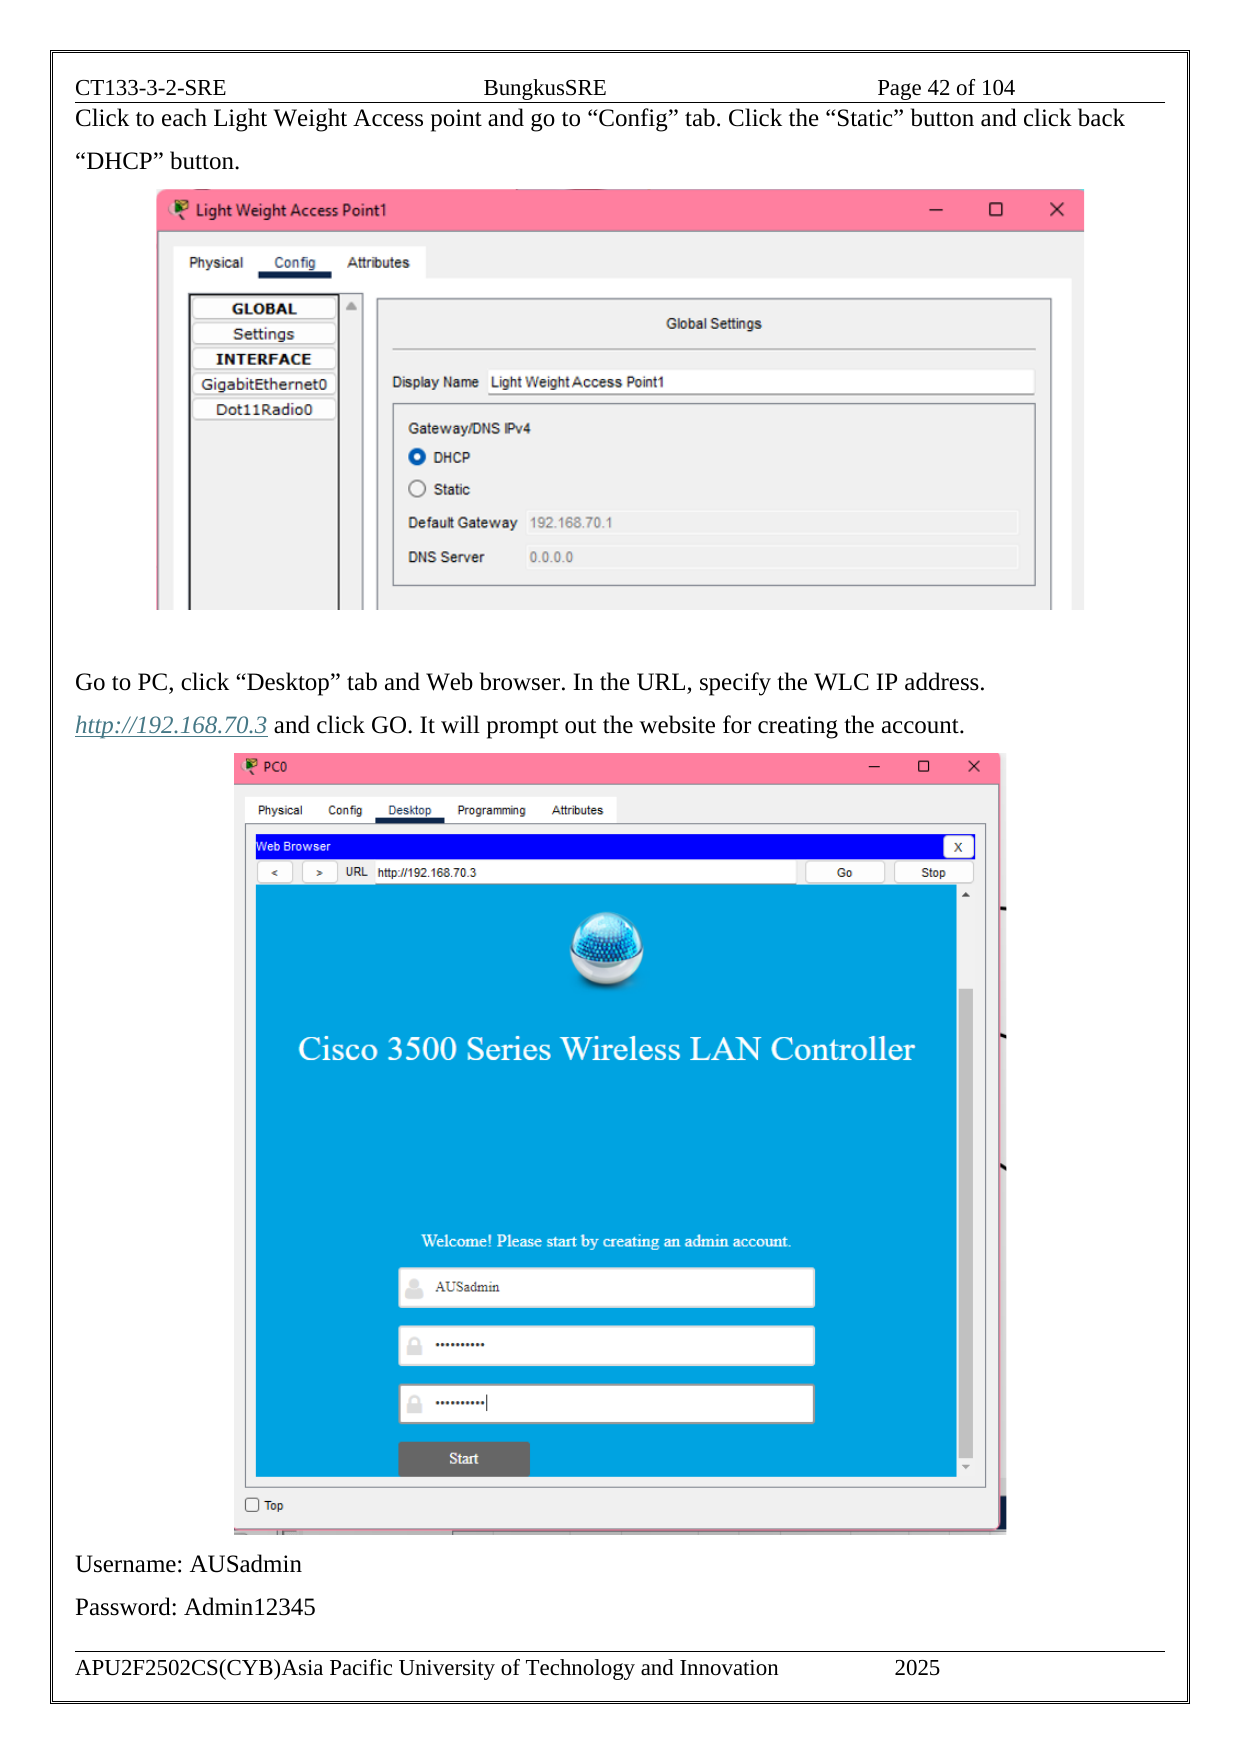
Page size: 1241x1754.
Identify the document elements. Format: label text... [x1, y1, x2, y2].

picture [234, 753, 1007, 1535]
text Username: AUSadmin [75, 1549, 1165, 1578]
text Go to PC, click “Desktop” tab and Web browser. In the URL, specify the WLC IP address. http://192.168.70.3 and click GO. It will prompt out the website for creating the account. [75, 667, 1165, 739]
picture [156, 189, 1085, 610]
text Password: Admin12345 [75, 1592, 1165, 1621]
text Click to each Light Weight Access point and go to “Config” tab. Click the “Static” button and click back “DHCP” button. [75, 103, 1165, 175]
